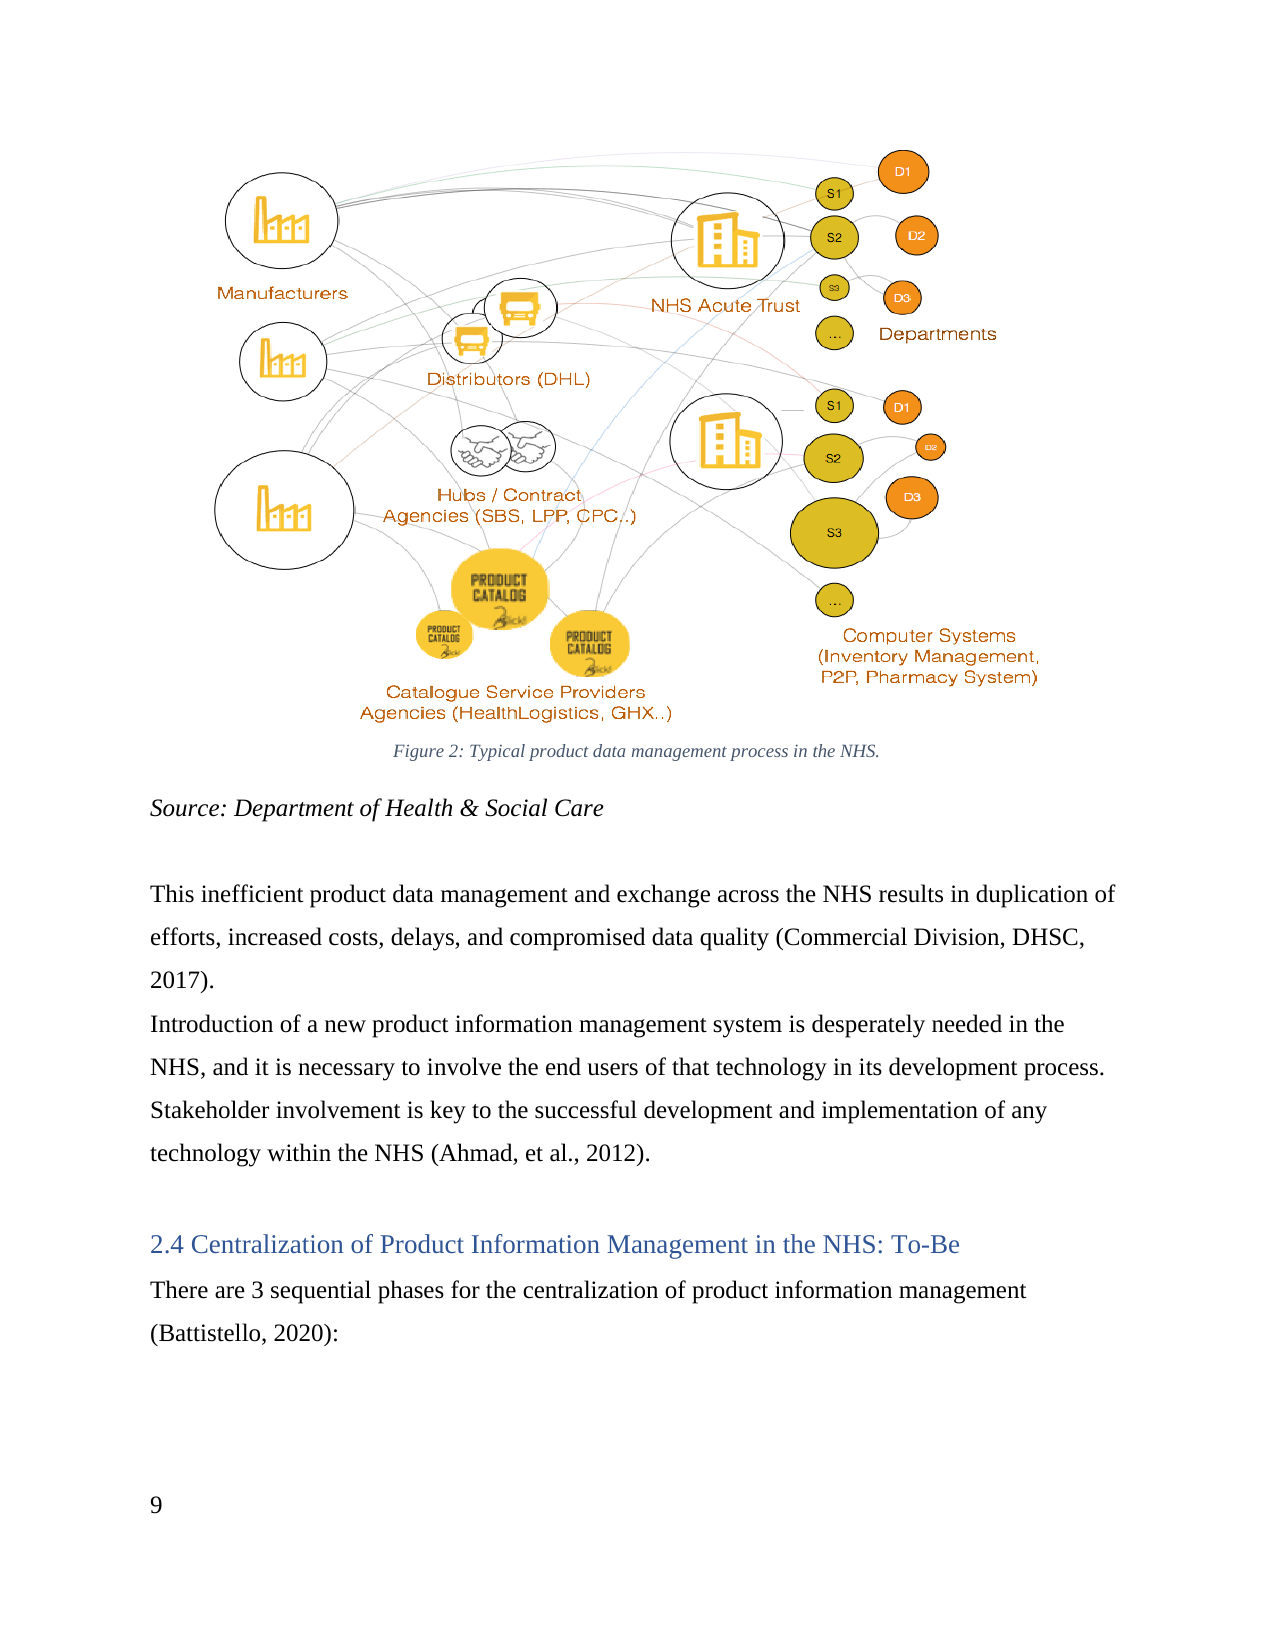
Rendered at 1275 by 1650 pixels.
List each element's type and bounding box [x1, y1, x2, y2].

picture [213, 150, 1062, 726]
